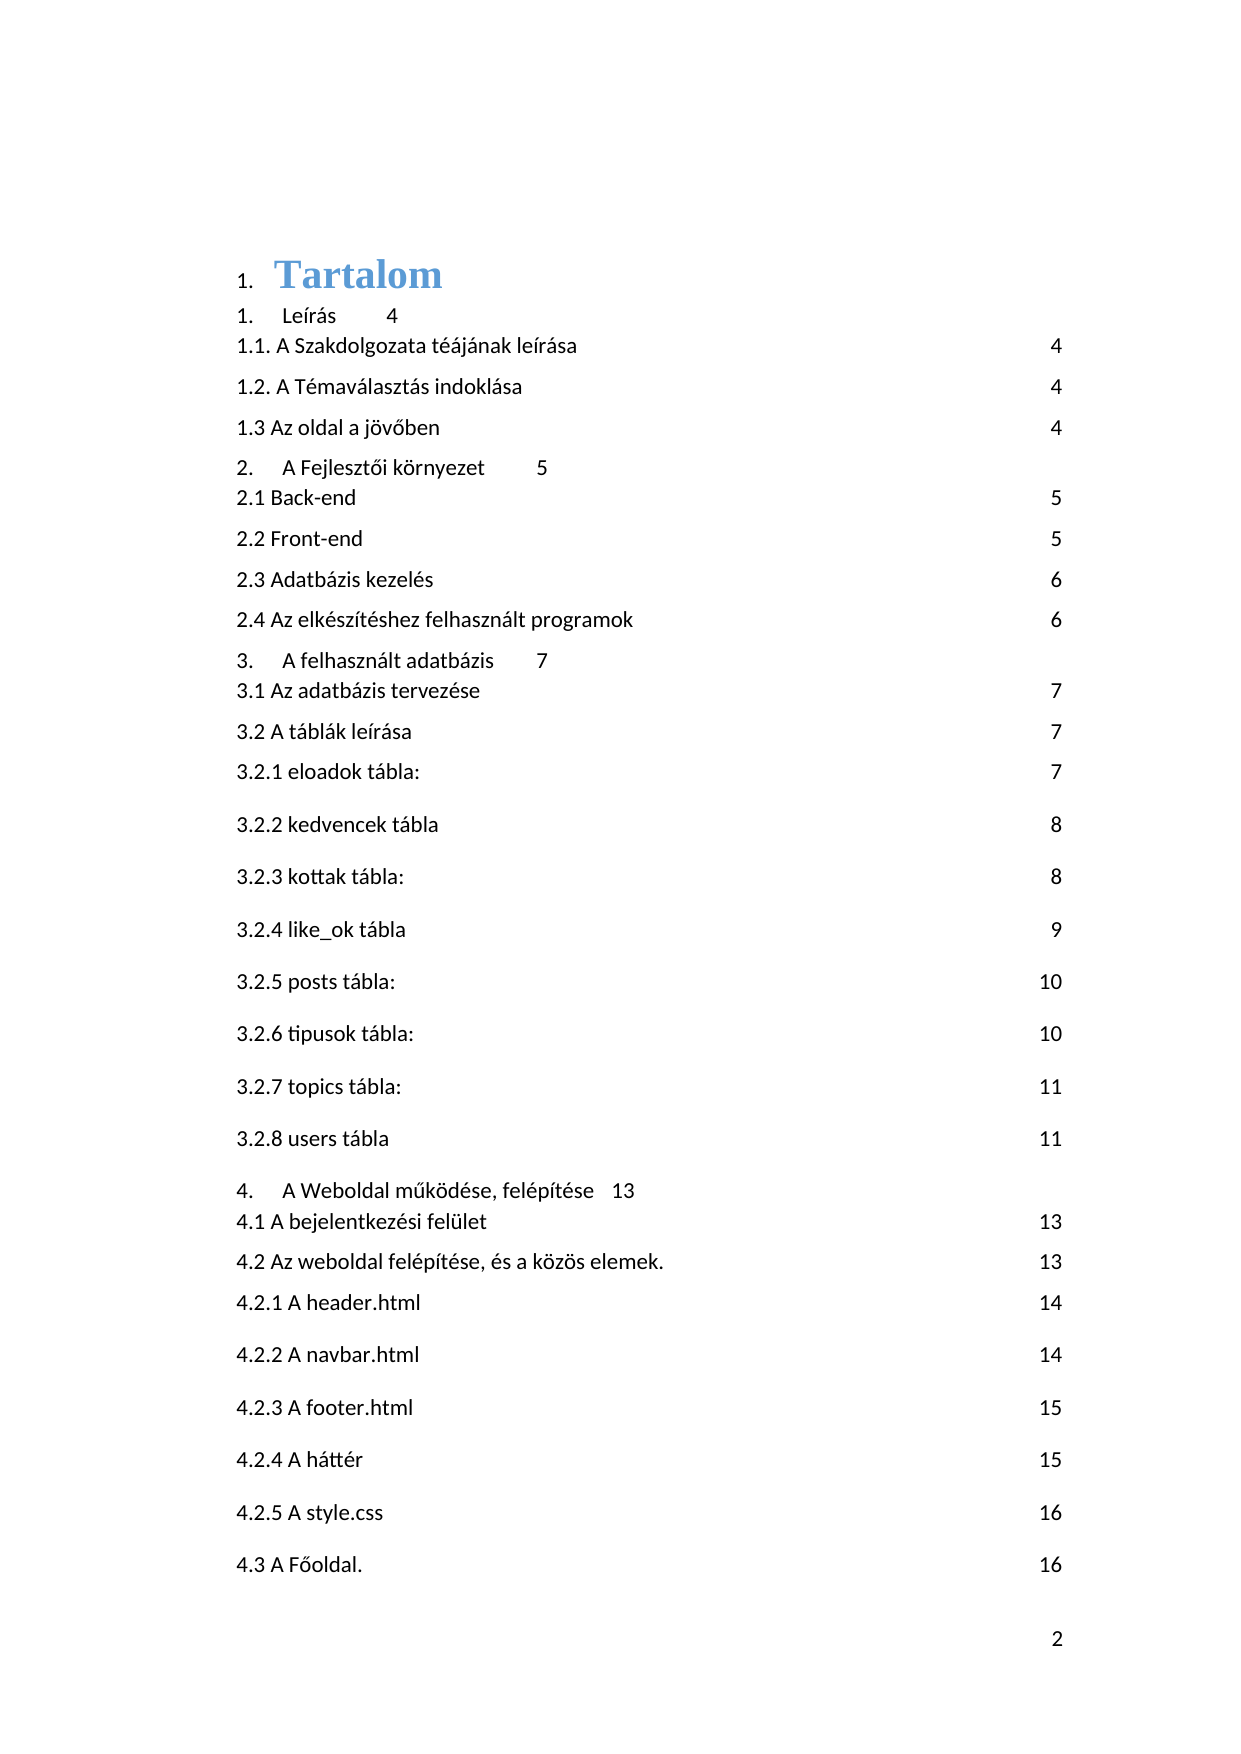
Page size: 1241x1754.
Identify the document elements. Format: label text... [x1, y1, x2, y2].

list Tartalom [236, 249, 1063, 297]
